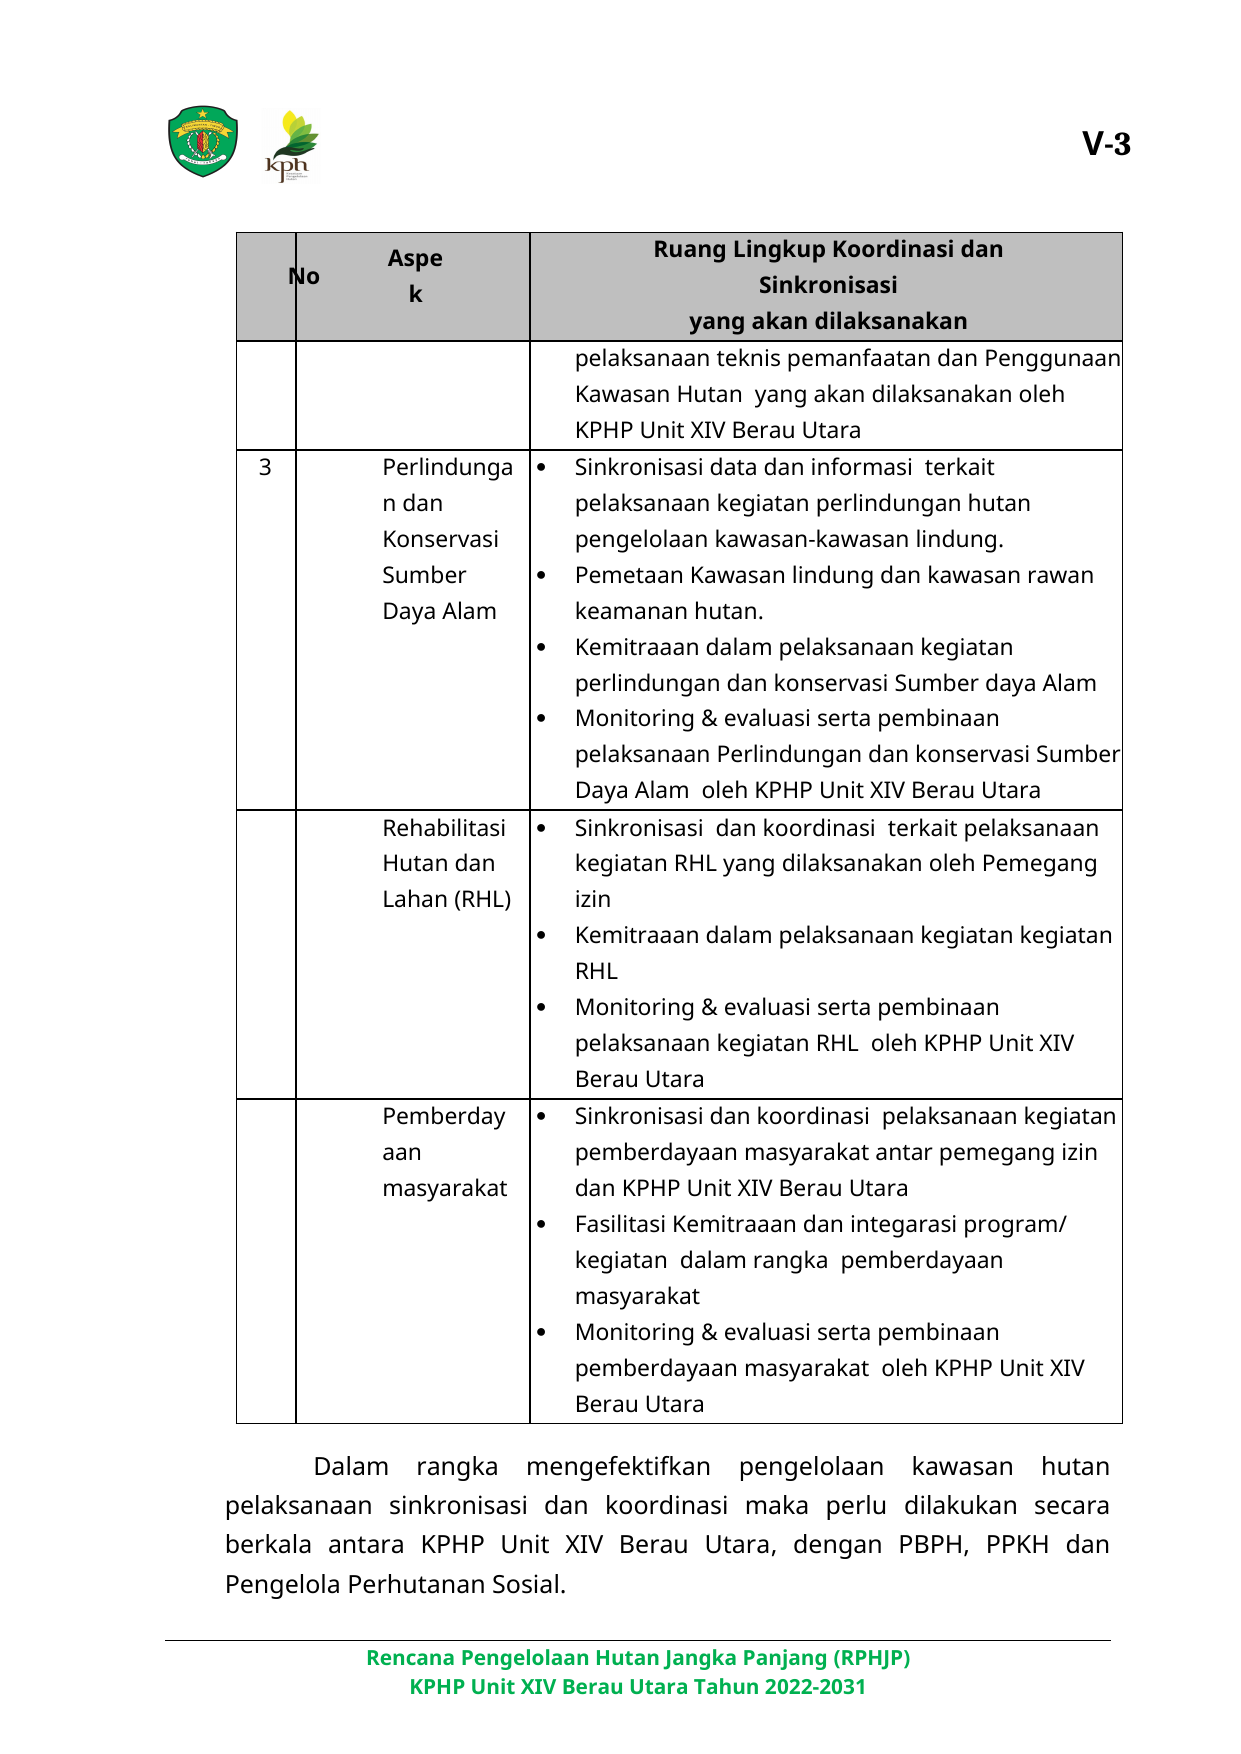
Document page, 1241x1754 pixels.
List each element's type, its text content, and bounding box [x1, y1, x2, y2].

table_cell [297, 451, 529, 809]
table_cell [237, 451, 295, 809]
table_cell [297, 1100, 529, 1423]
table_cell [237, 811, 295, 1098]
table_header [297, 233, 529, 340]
picture [165, 103, 241, 179]
list Dalam rangka mengefektifkan pengelolaan kawasan hutan pelaksanaan sinkronisasi dan koordinasi maka perlu dilakukan secara berkala antara KPHP Unit XIV Berau Utara, dengan PBPH, PPKH dan Pengelola Perhutanan Sosial. [224, 1449, 1111, 1600]
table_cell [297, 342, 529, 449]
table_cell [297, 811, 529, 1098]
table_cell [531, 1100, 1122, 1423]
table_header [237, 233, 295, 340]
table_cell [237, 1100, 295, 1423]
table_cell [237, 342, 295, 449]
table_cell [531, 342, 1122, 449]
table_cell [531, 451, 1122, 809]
picture [261, 108, 322, 184]
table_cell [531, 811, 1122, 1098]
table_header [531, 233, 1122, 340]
